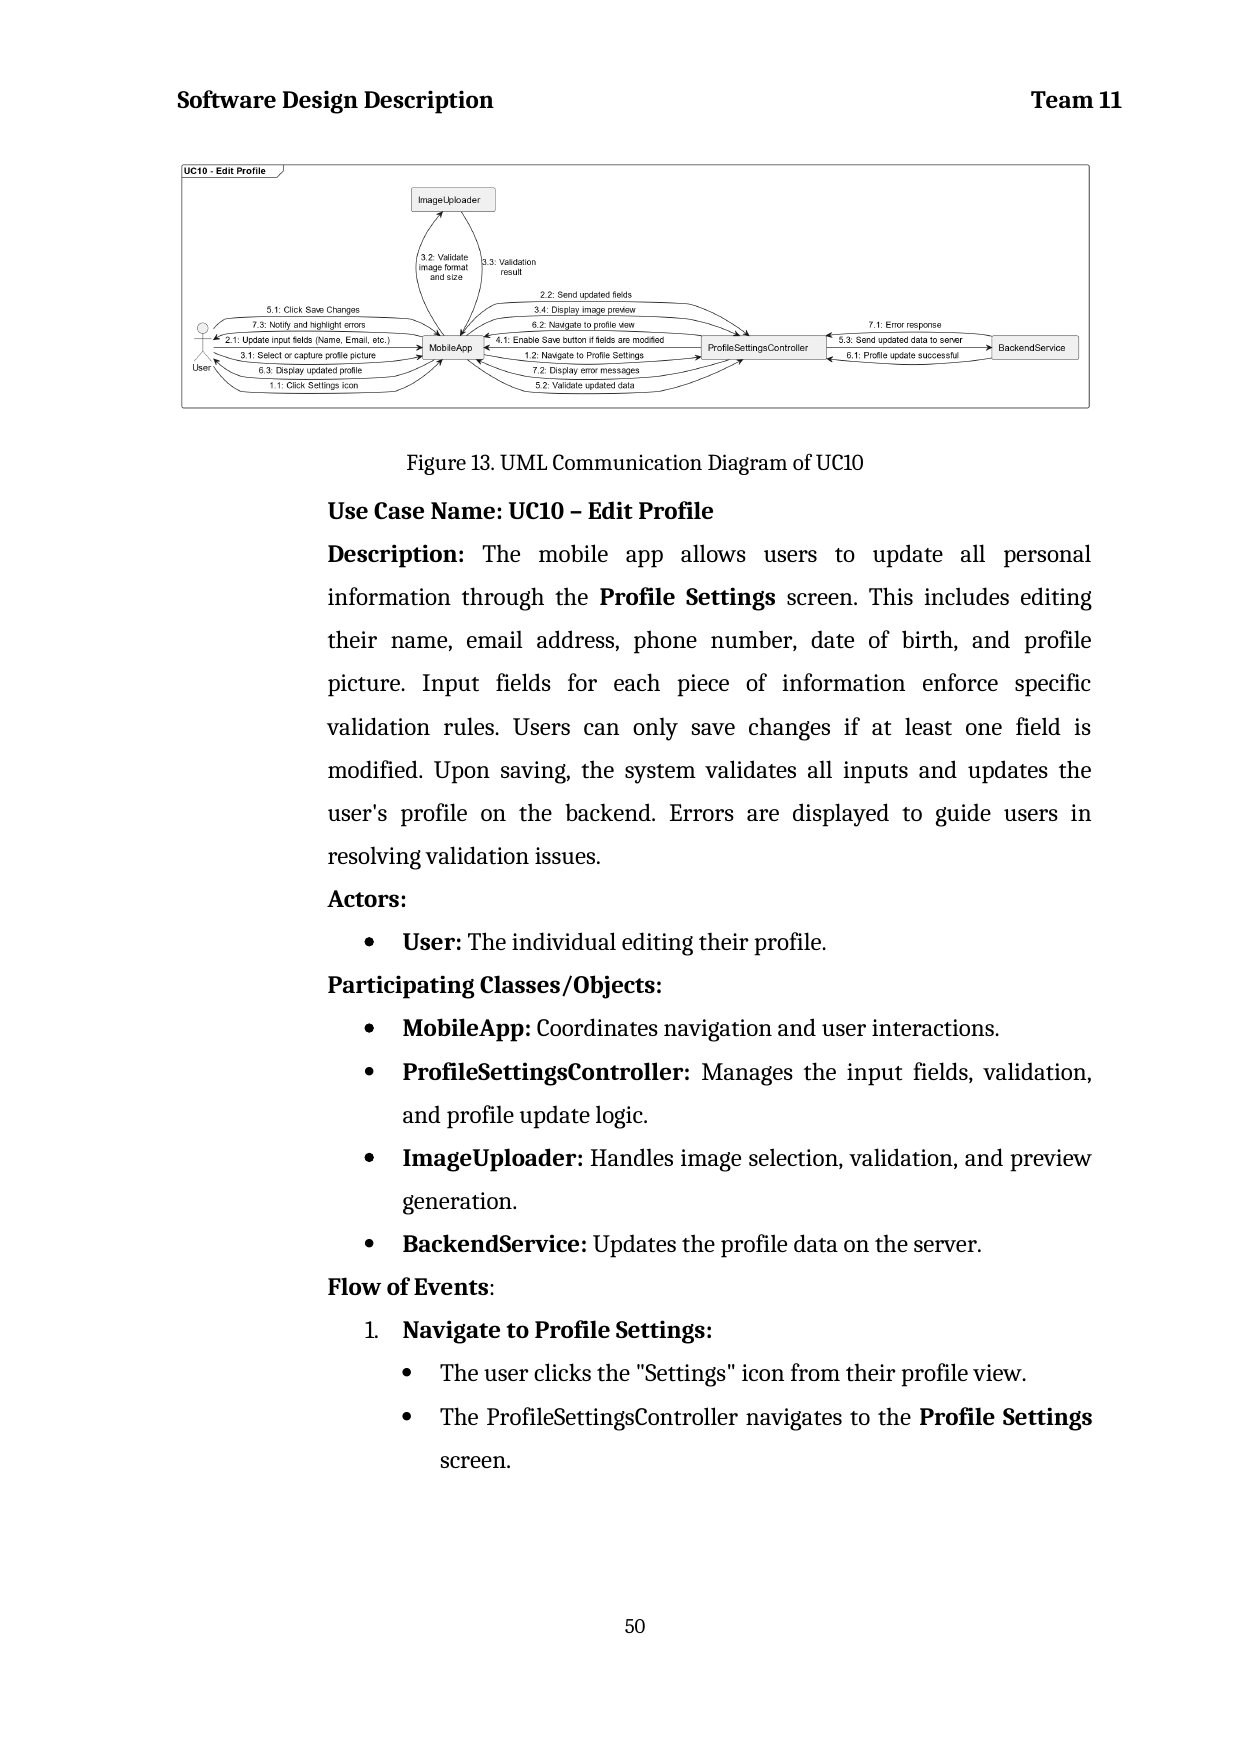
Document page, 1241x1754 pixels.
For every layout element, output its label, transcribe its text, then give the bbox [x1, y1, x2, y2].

list MobileApp: Coordinates navigation and user interactions. [365, 1014, 1092, 1043]
list ImageUploader: Handles image selection, validation, and preview generation. [365, 1144, 1092, 1216]
picture [177, 160, 1093, 423]
list Participating Classes/Objects: [327, 971, 1092, 1000]
list The user clicks the "Settings" icon from their profile view. [402, 1359, 1092, 1388]
list Navigate to Profile Settings: [365, 1316, 1092, 1345]
list Use Case Name: UC10 – Edit Profile [327, 497, 1092, 526]
list Description: The mobile app allows users to update all personal information through the Profile Settings screen. This includes editing their name, email address, phone number, date of birth, and profile picture. Input fields for each piece of information enforce specific validation rules. Users can only save changes if at least one field is modified. Upon saving, the system validates all inputs and updates the user's profile on the backend. Errors are displayed to guide users in resolving validation issues. [327, 540, 1092, 871]
list BackendService: Updates the profile data on the server. [365, 1230, 1092, 1259]
list ProfileSettingsController: Manages the input fields, validation, and profile update logic. [365, 1057, 1092, 1129]
text Figure 13. UML Communication Diagram of UC10 [177, 450, 1092, 476]
list Flow of Events: [327, 1273, 1092, 1302]
list The ProfileSettingsController navigates to the Profile Settings screen. [402, 1402, 1092, 1474]
list Actors: [327, 885, 1092, 914]
list User: The individual editing their profile. [365, 928, 1092, 957]
